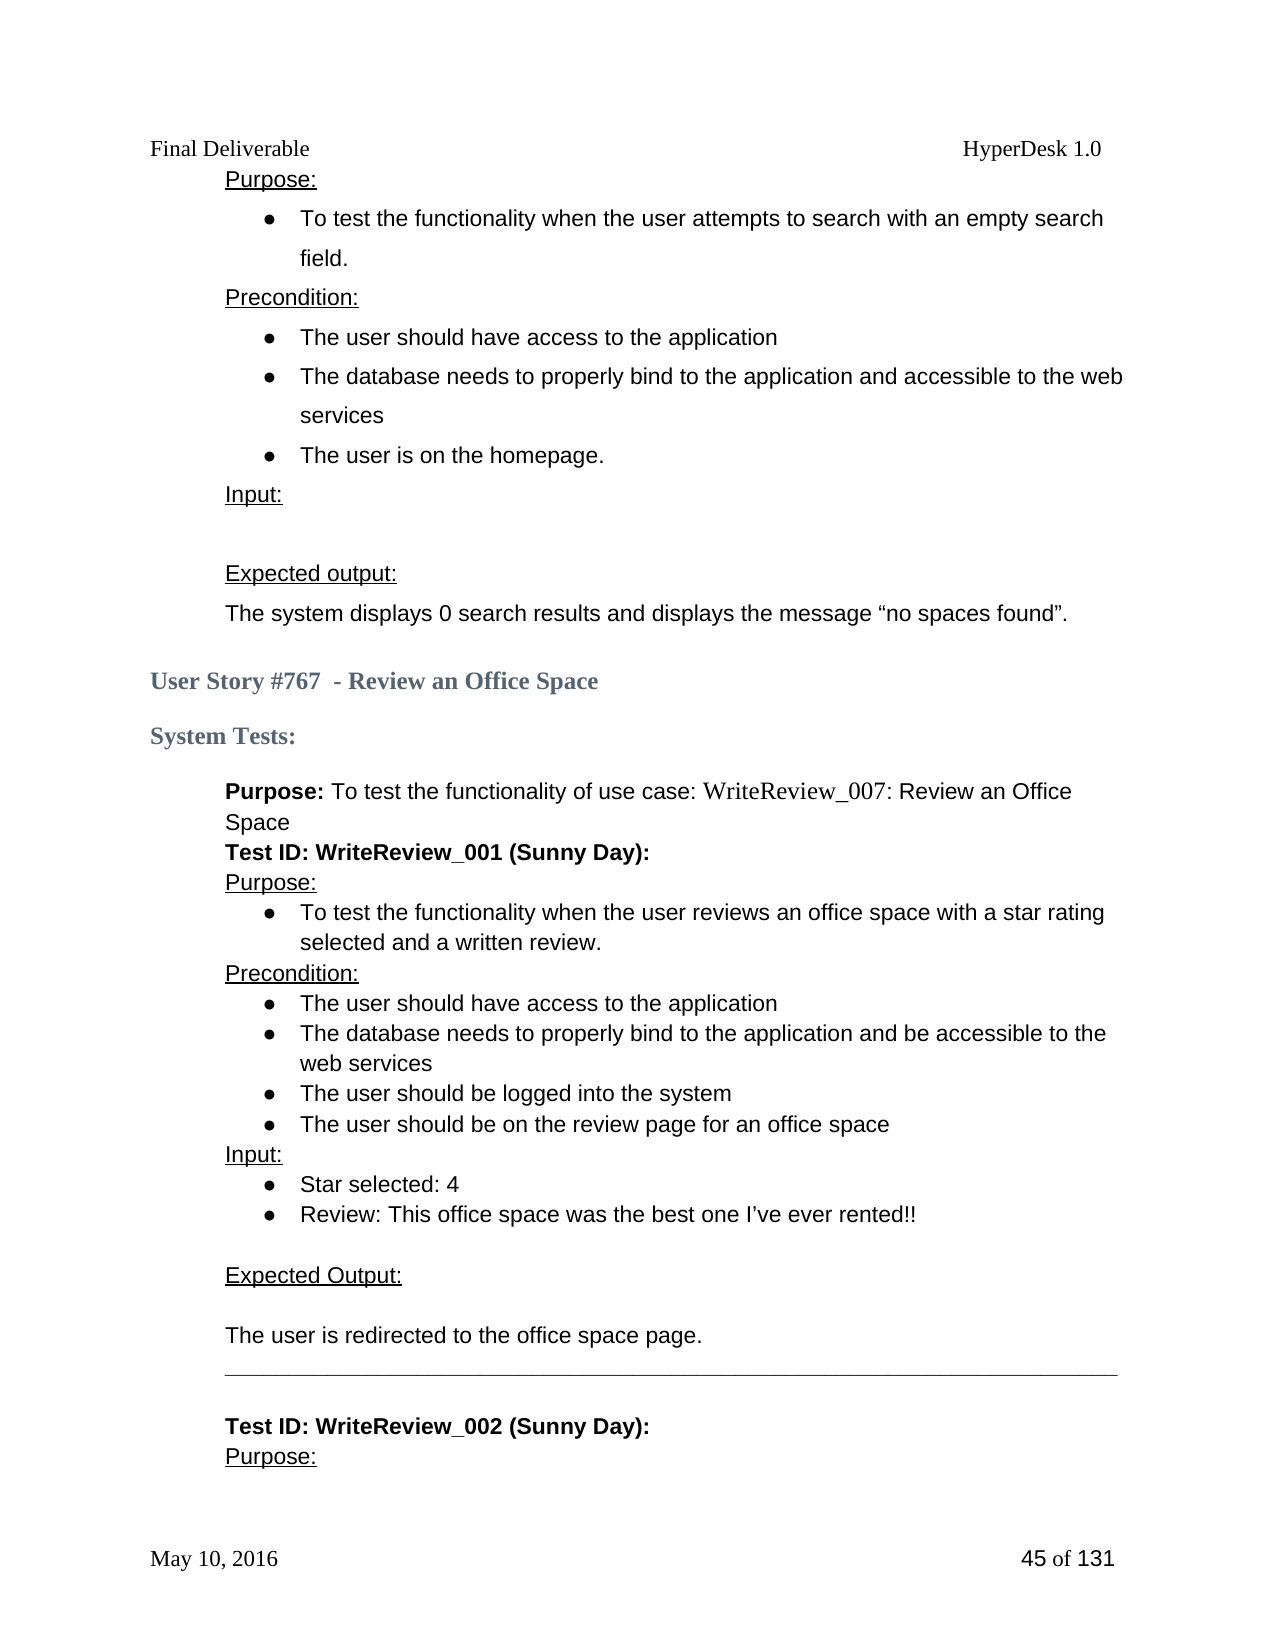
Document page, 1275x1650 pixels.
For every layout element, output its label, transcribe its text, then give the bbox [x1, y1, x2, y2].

text Input: [225, 1141, 1125, 1167]
text Purpose: To test the functionality of use case: WriteReview_007: Review an Office Space [225, 776, 1125, 835]
list The user should have access to the application [262, 990, 1125, 1016]
text Precondition: [225, 959, 1125, 986]
list The database needs to properly bind to the application and accessible to the web services [262, 363, 1125, 429]
list The user is on the homepage. [262, 442, 1125, 468]
text The system displays 0 search results and displays the message “no spaces found”. [225, 600, 1125, 626]
list The database needs to properly bind to the application and be accessible to the web services [262, 1020, 1125, 1077]
text Expected Output: [225, 1262, 1125, 1288]
text Expected output: [225, 560, 1125, 587]
list To test the functionality when the user reviews an office space with a star rating selected and a written review. [262, 899, 1125, 956]
text Purpose: [225, 1443, 1125, 1469]
text Test ID: WriteReview_002 (Sunny Day): [225, 1413, 1125, 1439]
text Input: [225, 481, 1125, 508]
text The user is redirected to the office space page. ______________________________________________________________________ [225, 1322, 1125, 1379]
list Star selected: 4 [262, 1171, 1125, 1197]
list To test the functionality when the user attempts to search with an empty search field. [262, 205, 1125, 271]
list The user should be logged into the system [262, 1080, 1125, 1107]
text Purpose: [225, 869, 1125, 895]
list Review: This office space was the best one I’ve ever rented!! [262, 1201, 1125, 1228]
text Test ID: WriteReview_001 (Sunny Day): [225, 839, 1125, 865]
text System Tests: [150, 721, 1125, 749]
text User Story #767 - Review an Office Space [150, 666, 1125, 694]
text Precondition: [225, 284, 1125, 310]
text Purpose: [225, 166, 1125, 192]
list The user should have access to the application [262, 323, 1125, 350]
list The user should be on the review page for an office space [262, 1111, 1125, 1137]
